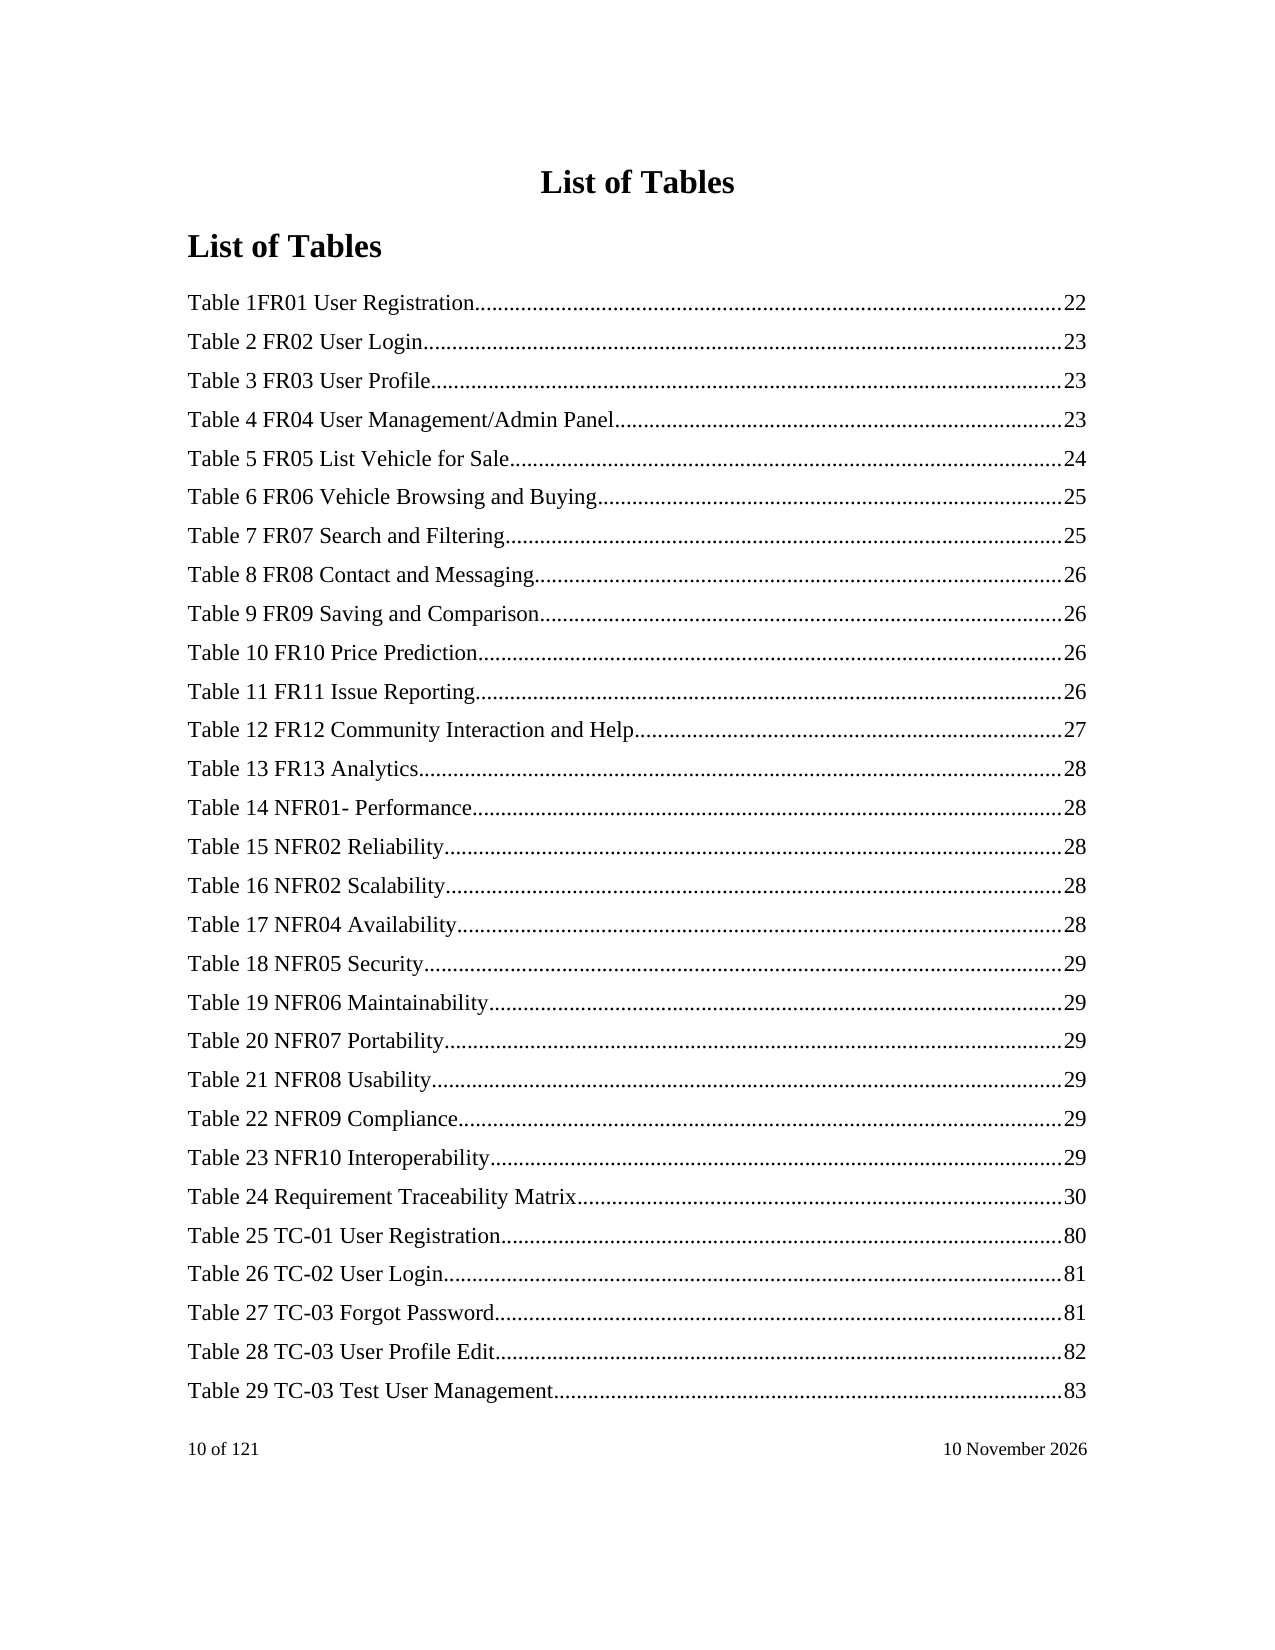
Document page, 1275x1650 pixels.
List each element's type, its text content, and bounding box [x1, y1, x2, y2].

text Table 21 NFR08 Usability 29 [187, 1066, 1087, 1093]
text Table 7 FR07 Search and Filtering 25 [187, 522, 1087, 549]
text Table 2 FR02 User Login 23 [187, 328, 1087, 354]
text Table 11 FR11 Issue Reporting 26 [187, 678, 1087, 704]
text Table 26 TC-02 User Login 81 [187, 1261, 1087, 1287]
text Table 19 NFR06 Maintainability 29 [187, 988, 1087, 1015]
text List of Tables [187, 162, 1087, 201]
text Table 16 NFR02 Scalability 28 [187, 872, 1087, 898]
text Table 18 NFR05 Security 29 [187, 950, 1087, 976]
text Table 17 NFR04 Availability 28 [187, 911, 1087, 937]
text Table 5 FR05 List Vehicle for Sale 24 [187, 444, 1087, 471]
text Table 15 NFR02 Reliability 28 [187, 833, 1087, 859]
text Table 3 FR03 User Profile 23 [187, 367, 1087, 393]
text Table 22 NFR09 Compliance 29 [187, 1105, 1087, 1131]
text Table 6 FR06 Vehicle Browsing and Buying 25 [187, 483, 1087, 510]
text Table 12 FR12 Community Interaction and Help 27 [187, 717, 1087, 743]
text Table 8 FR08 Contact and Messaging 26 [187, 561, 1087, 587]
text Table 9 FR09 Saving and Comparison 26 [187, 600, 1087, 626]
text Table 1FR01 User Registration 22 [187, 289, 1087, 316]
text Table 29 TC-03 Test User Management 83 [187, 1377, 1087, 1403]
text Table 20 NFR07 Portability 29 [187, 1027, 1087, 1054]
text Table 14 NFR01- Performance 28 [187, 794, 1087, 821]
text Table 28 TC-03 User Profile Edit 82 [187, 1338, 1087, 1364]
text List of Tables [187, 226, 1087, 264]
text Table 24 Requirement Traceability Matrix 30 [187, 1183, 1087, 1209]
text Table 10 FR10 Price Prediction 26 [187, 639, 1087, 665]
text Table 4 FR04 User Management/Admin Panel 23 [187, 406, 1087, 432]
text Table 25 TC-01 User Registration 80 [187, 1222, 1087, 1248]
text Table 27 TC-03 Forgot Password 81 [187, 1299, 1087, 1326]
text Table 23 NFR10 Interoperability 29 [187, 1144, 1087, 1170]
text Table 13 FR13 Analytics 28 [187, 755, 1087, 782]
